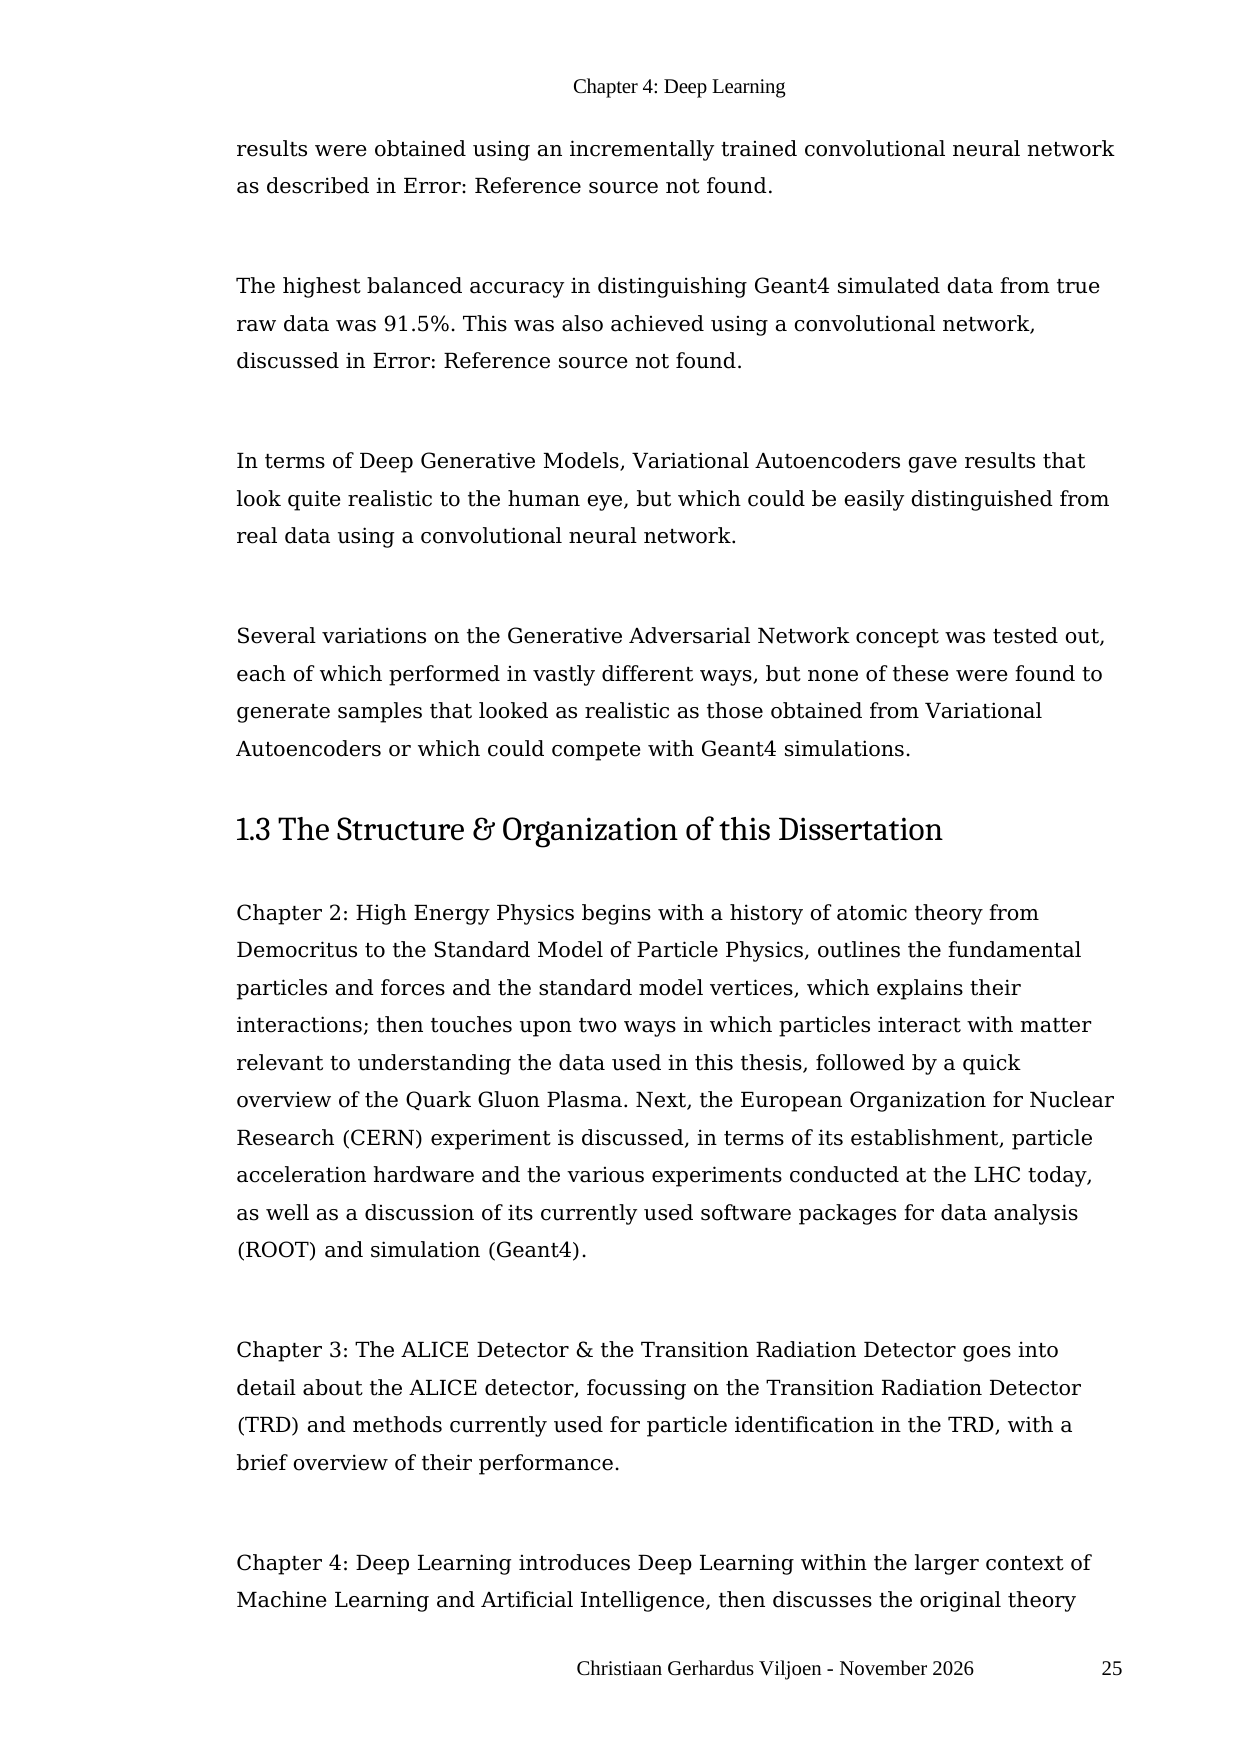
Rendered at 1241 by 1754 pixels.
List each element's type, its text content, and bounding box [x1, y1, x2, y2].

text In terms of Deep Generative Models, Variational Autoencoders gave results that look quite realistic to the human eye, but which could be easily distinguished from real data using a convolutional neural network. [236, 448, 1122, 548]
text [236, 135, 1122, 198]
text Chapter 2: High Energy Physics begins with a history of atomic theory from Democritus to the Standard Model of Particle Physics, outlines the fundamental particles and forces and the standard model vertices, which explains their interactions; then touches upon two ways in which particles interact with matter relevant to understanding the data used in this thesis, followed by a quick overview of the Quark Gluon Plasma. Next, the European Organization for Nuclear Research (CERN) experiment is discussed, in terms of its establishment, particle acceleration hardware and the various experiments conducted at the LHC today, as well as a discussion of its currently used software packages for data analysis (ROOT) and simulation (Geant4). [236, 899, 1122, 1262]
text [236, 1549, 1122, 1612]
subtitle The Structure & Organization of this Dissertation [236, 810, 1122, 849]
text Several variations on the Generative Adversarial Network concept was tested out, each of which performed in vastly different ways, but none of these were found to generate samples that looked as realistic as those obtained from Variational Autoencoders or which could compete with Geant4 simulations. [236, 623, 1122, 760]
text Chapter 3: The ALICE Detector & the Transition Radiation Detector goes into detail about the ALICE detector, focussing on the Transition Radiation Detector (TRD) and methods currently used for particle identification in the TRD, with a brief overview of their performance. [236, 1337, 1122, 1474]
